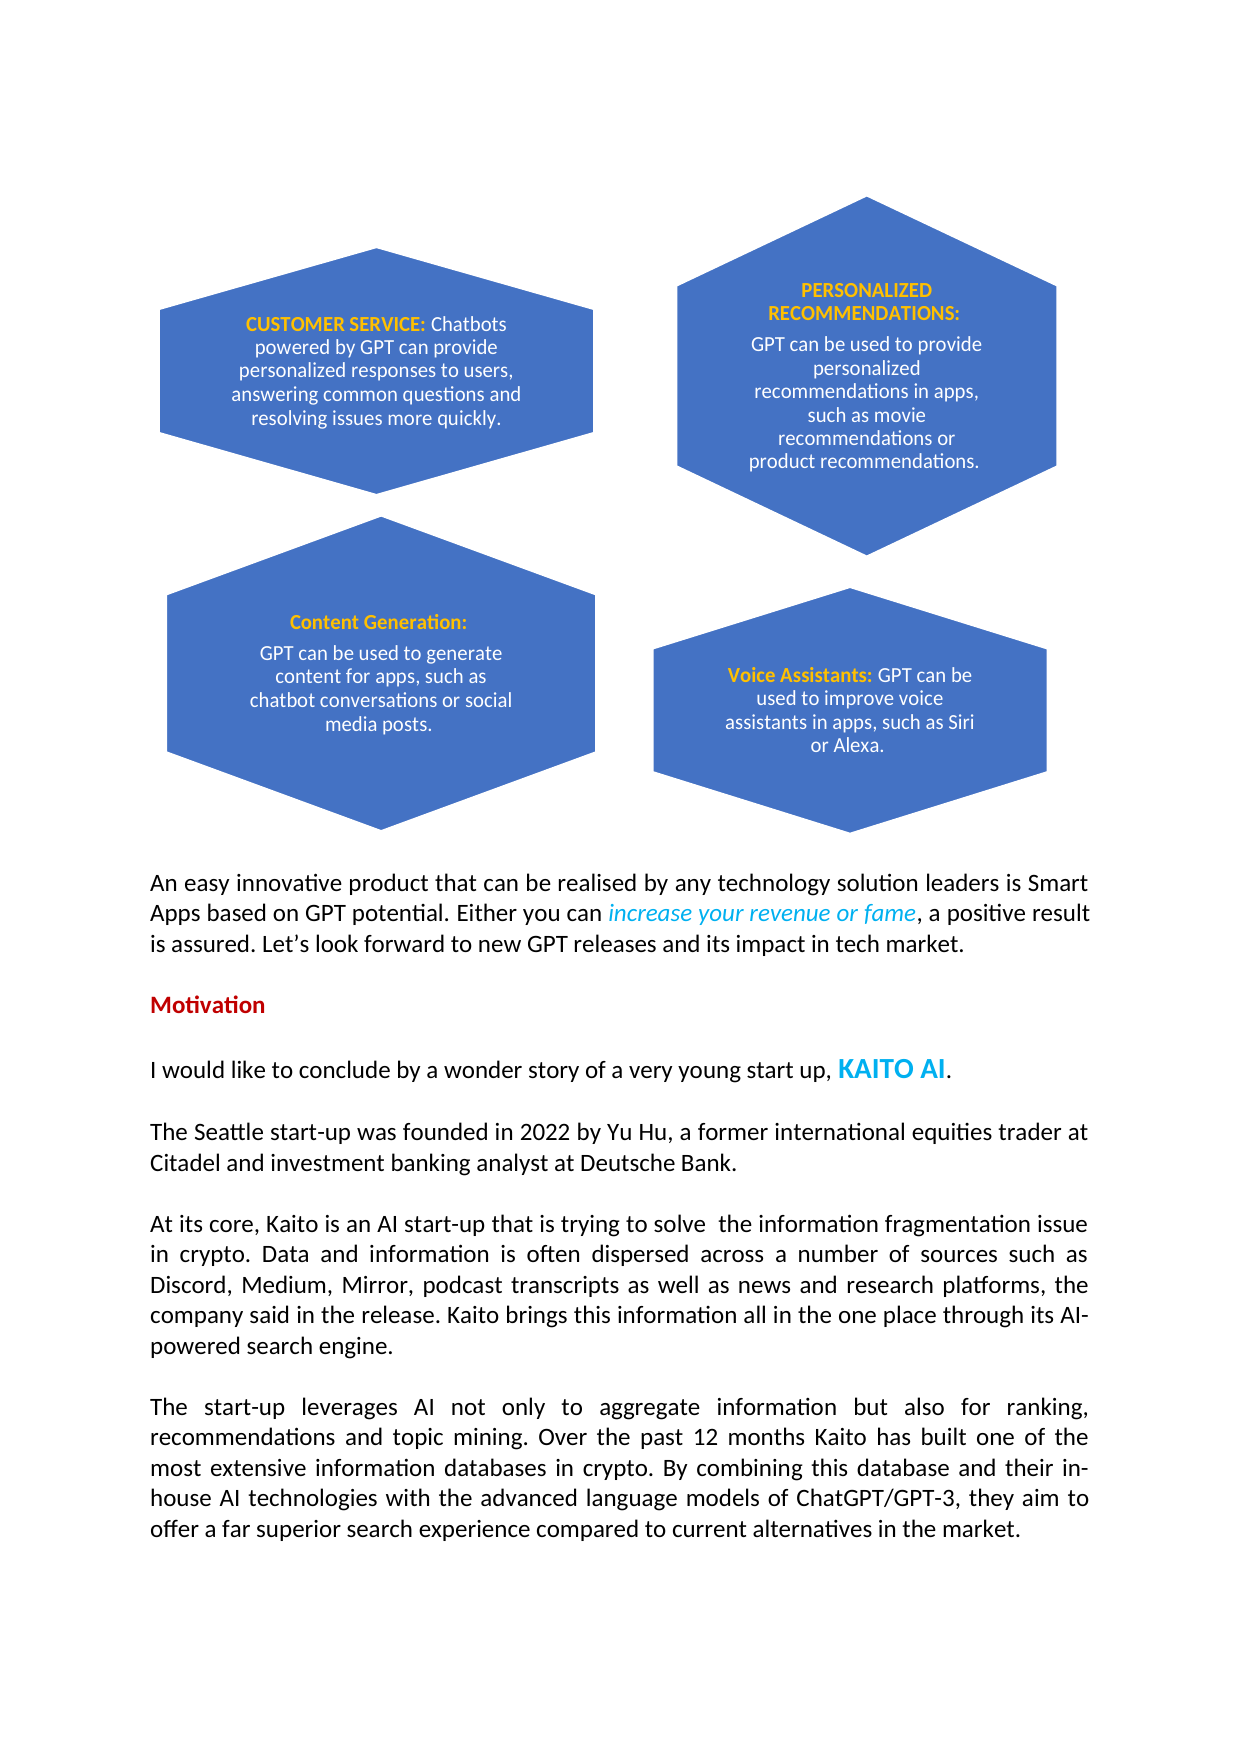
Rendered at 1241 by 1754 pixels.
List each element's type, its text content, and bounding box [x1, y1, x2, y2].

text At its core, Kaito is an AI start-up that is trying to solve the information fragmentation issue in crypto. Data and information is often dispersed across a number of sources such as Discord, Medium, Mirror, podcast transcripts as well as news and research platforms, the company said in the release. Kaito brings this information all in the one place through its AI-powered search engine. [150, 1208, 1090, 1361]
text I would like to conclude by a wonder story of a very young start up, KAITO AI. [150, 1050, 1090, 1086]
text Motivation [150, 989, 1090, 1020]
text The start-up leverages AI not only to aggregate information but also for ranking, recommendations and topic mining. Over the past 12 months Kaito has built one of the most extensive information databases in crypto. By combining this database and their in-house AI technologies with the advanced language models of ChatGPT/GPT-3, they aim to offer a far superior search experience compared to current alternatives in the market. [150, 1391, 1090, 1544]
text The Seattle start-up was founded in 2022 by Yu Hu, a former international equities trader at Citadel and investment banking analyst at Deutsche Bank. [150, 1116, 1090, 1177]
text An easy innovative product that can be realised by any technology solution leaders is Smart Apps based on GPT potential. Either you can increase your revenue or fame, a positive result is assured. Let’s look forward to new GPT releases and its impact in tech market. [150, 867, 1090, 959]
